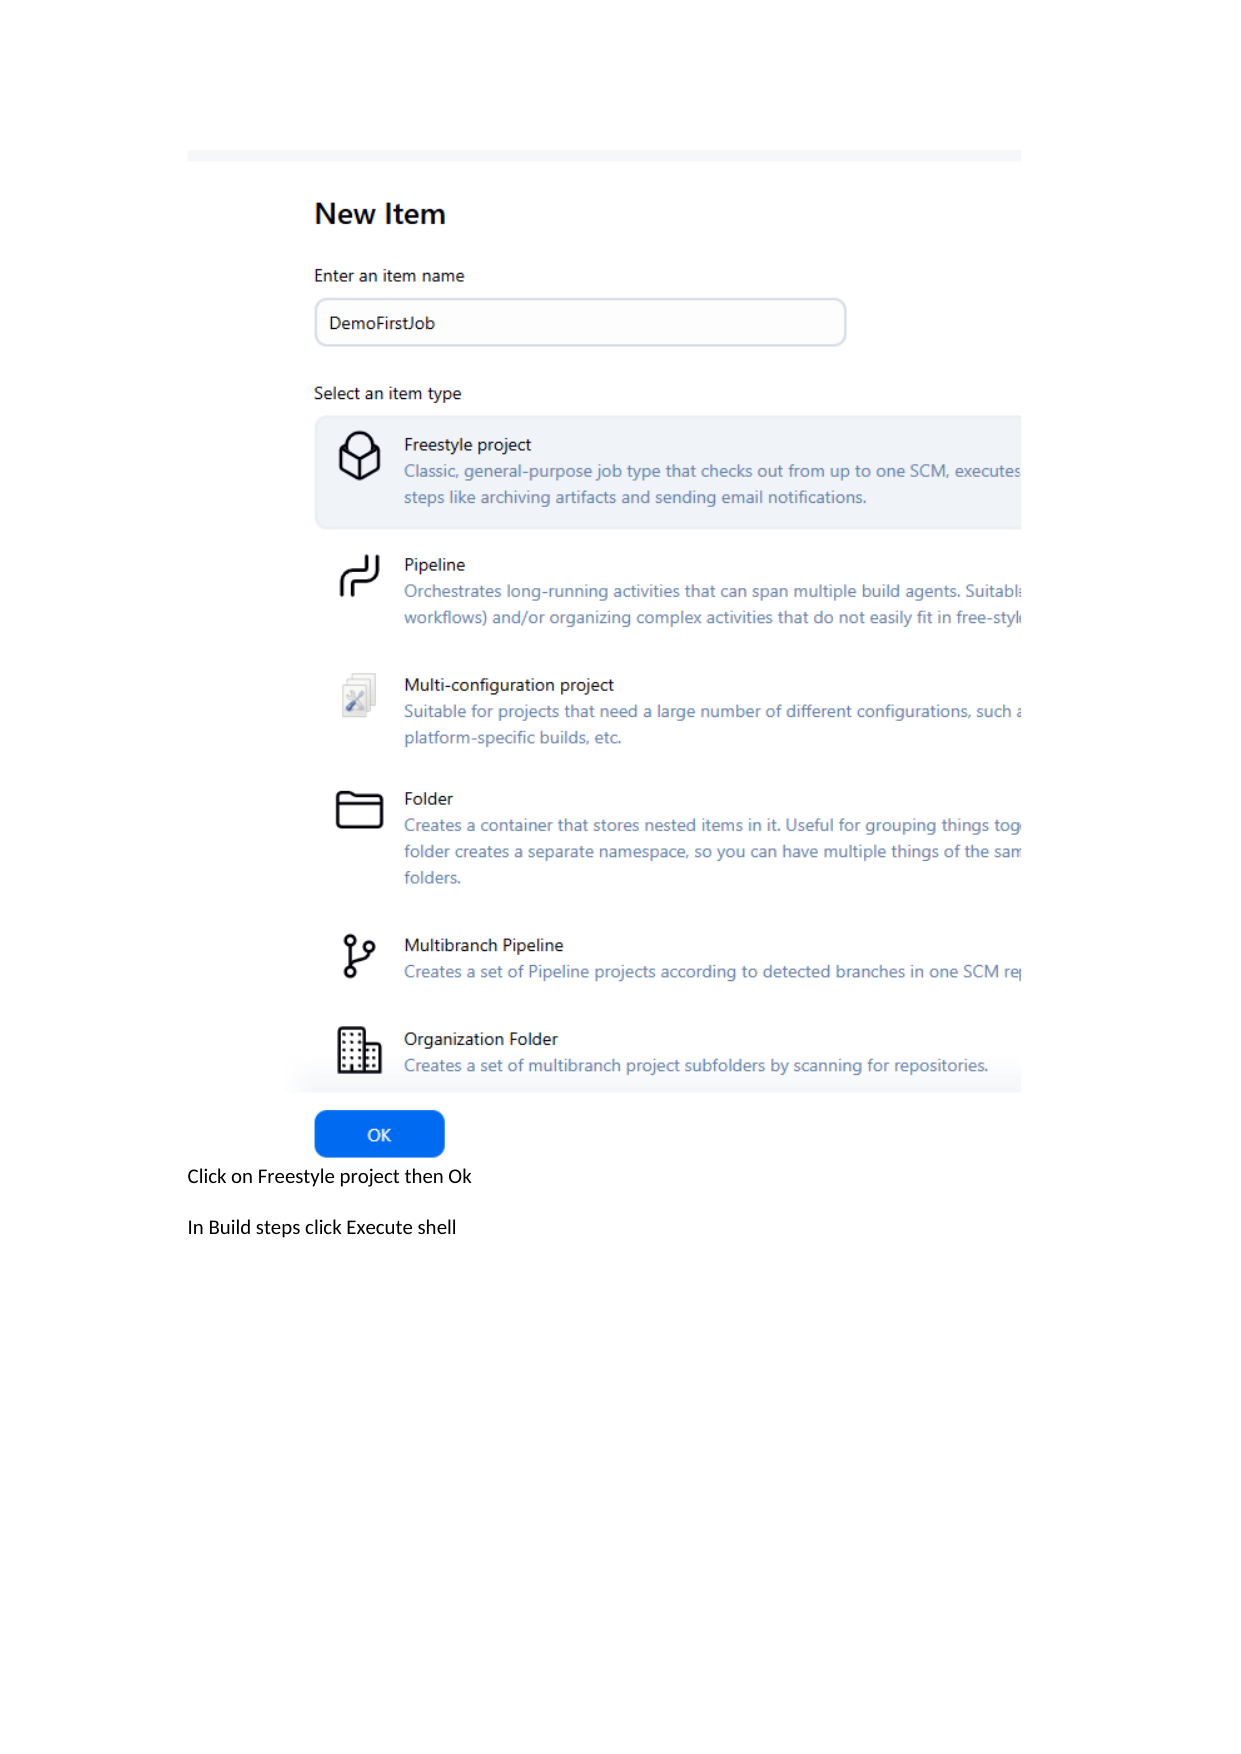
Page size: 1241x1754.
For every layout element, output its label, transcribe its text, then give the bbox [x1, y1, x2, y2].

picture [187, 150, 1022, 1164]
text In Build steps click Execute shell [187, 1214, 1053, 1240]
text Click on Freestyle project then Ok [187, 1164, 1053, 1189]
